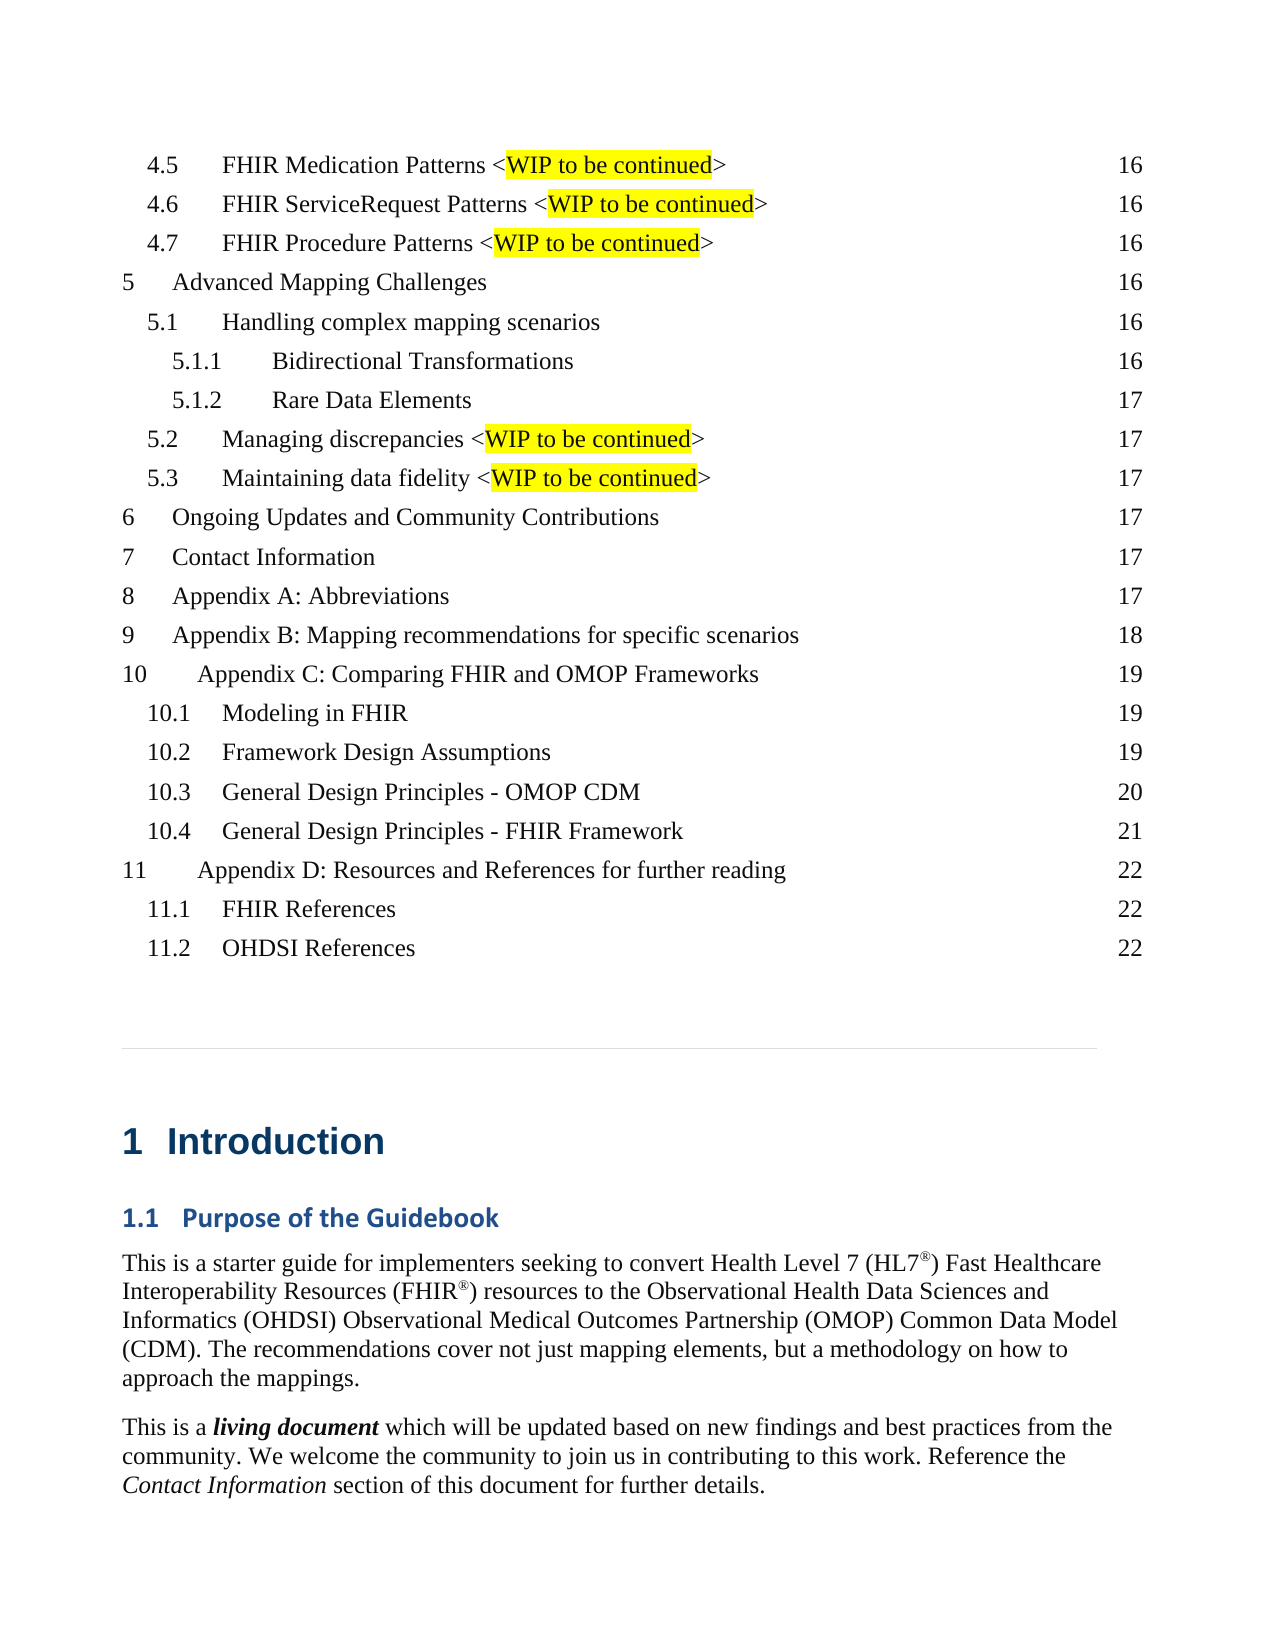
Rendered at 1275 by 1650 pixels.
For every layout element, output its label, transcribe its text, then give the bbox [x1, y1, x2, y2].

subtitle Purpose of the Guidebook [122, 1199, 1144, 1235]
text This is a living document which will be updated based on new findings and best practices from the community. We welcome the community to join us in contributing to this work. Reference the Contact Information section of this document for further details. [122, 1412, 1144, 1498]
subtitle Introduction [122, 1119, 1144, 1162]
text This is a starter guide for implementers seeking to convert Health Level 7 (HL7®) Fast Healthcare Interoperability Resources (FHIR®) resources to the Observational Health Data Sciences and Informatics (OHDSI) Observational Medical Outcomes Partnership (OMOP) Common Data Model (CDM). The recommendations cover not just mapping elements, but a methodology on how to approach the mappings. [122, 1248, 1144, 1391]
